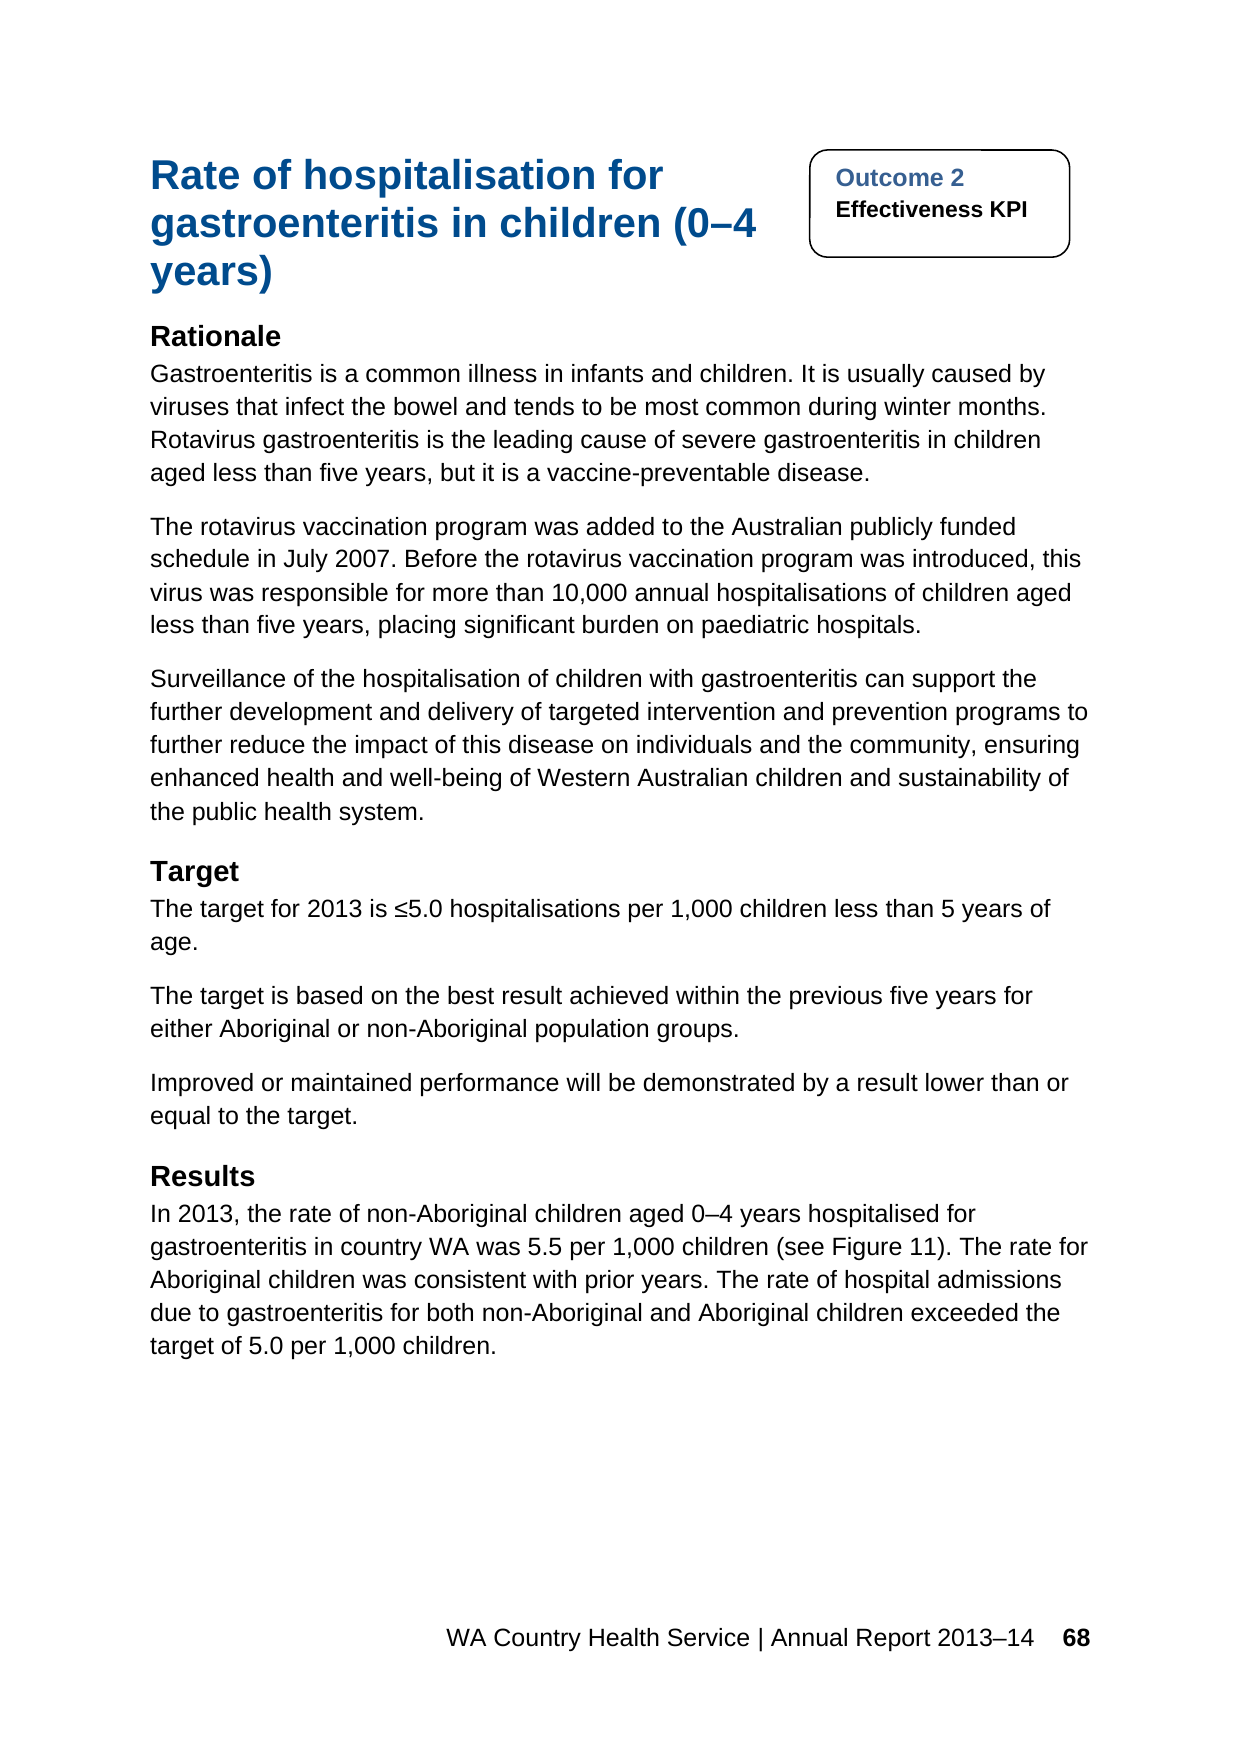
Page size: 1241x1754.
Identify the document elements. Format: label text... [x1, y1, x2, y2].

text Target [150, 854, 1090, 888]
text Surveillance of the hospitalisation of children with gastroenteritis can support the further development and delivery of targeted intervention and prevention programs to further reduce the impact of this disease on individuals and the community, ensuring enhanced health and well-being of Western Australian children and sustainability of the public health system. [150, 664, 1090, 825]
text In 2013, the rate of non-Aboriginal children aged 0–4 years hospitalised for gastroenteritis in country WA was 5.5 per 1,000 children (see Figure 11). The rate for Aboriginal children was consistent with prior years. The rate of hospital admissions due to gastroenteritis for both non-Aboriginal and Aboriginal children exceeded the target of 5.0 per 1,000 children. [150, 1199, 1090, 1360]
text The target for 2013 is ≤5.0 hospitalisations per 1,000 children less than 5 years of age. [150, 894, 1090, 956]
text Results [150, 1159, 1090, 1193]
text Improved or maintained performance will be demonstrated by a result lower than or equal to the target. [150, 1068, 1090, 1130]
text The target is based on the best result achieved within the previous five years for either Aboriginal or non-Aboriginal population groups. [150, 981, 1090, 1043]
text The rotavirus vaccination program was added to the Australian publicly funded schedule in July 2007. Before the rotavirus vaccination program was introduced, this virus was responsible for more than 10,000 annual hospitalisations of children aged less than five years, placing significant burden on paediatric hospitals. [150, 511, 1090, 639]
text Gastroenteritis is a common illness in infants and children. It is usually caused by viruses that infect the bowel and tends to be most common during winter months. Rotavirus gastroenteritis is the leading cause of severe gastroenteritis in children aged less than five years, but it is a vaccine-preventable disease. [150, 358, 1090, 486]
text Rationale [150, 319, 1090, 352]
text Rate of hospitalisation for gastroenteritis in children (0–4 years) [150, 150, 1090, 294]
